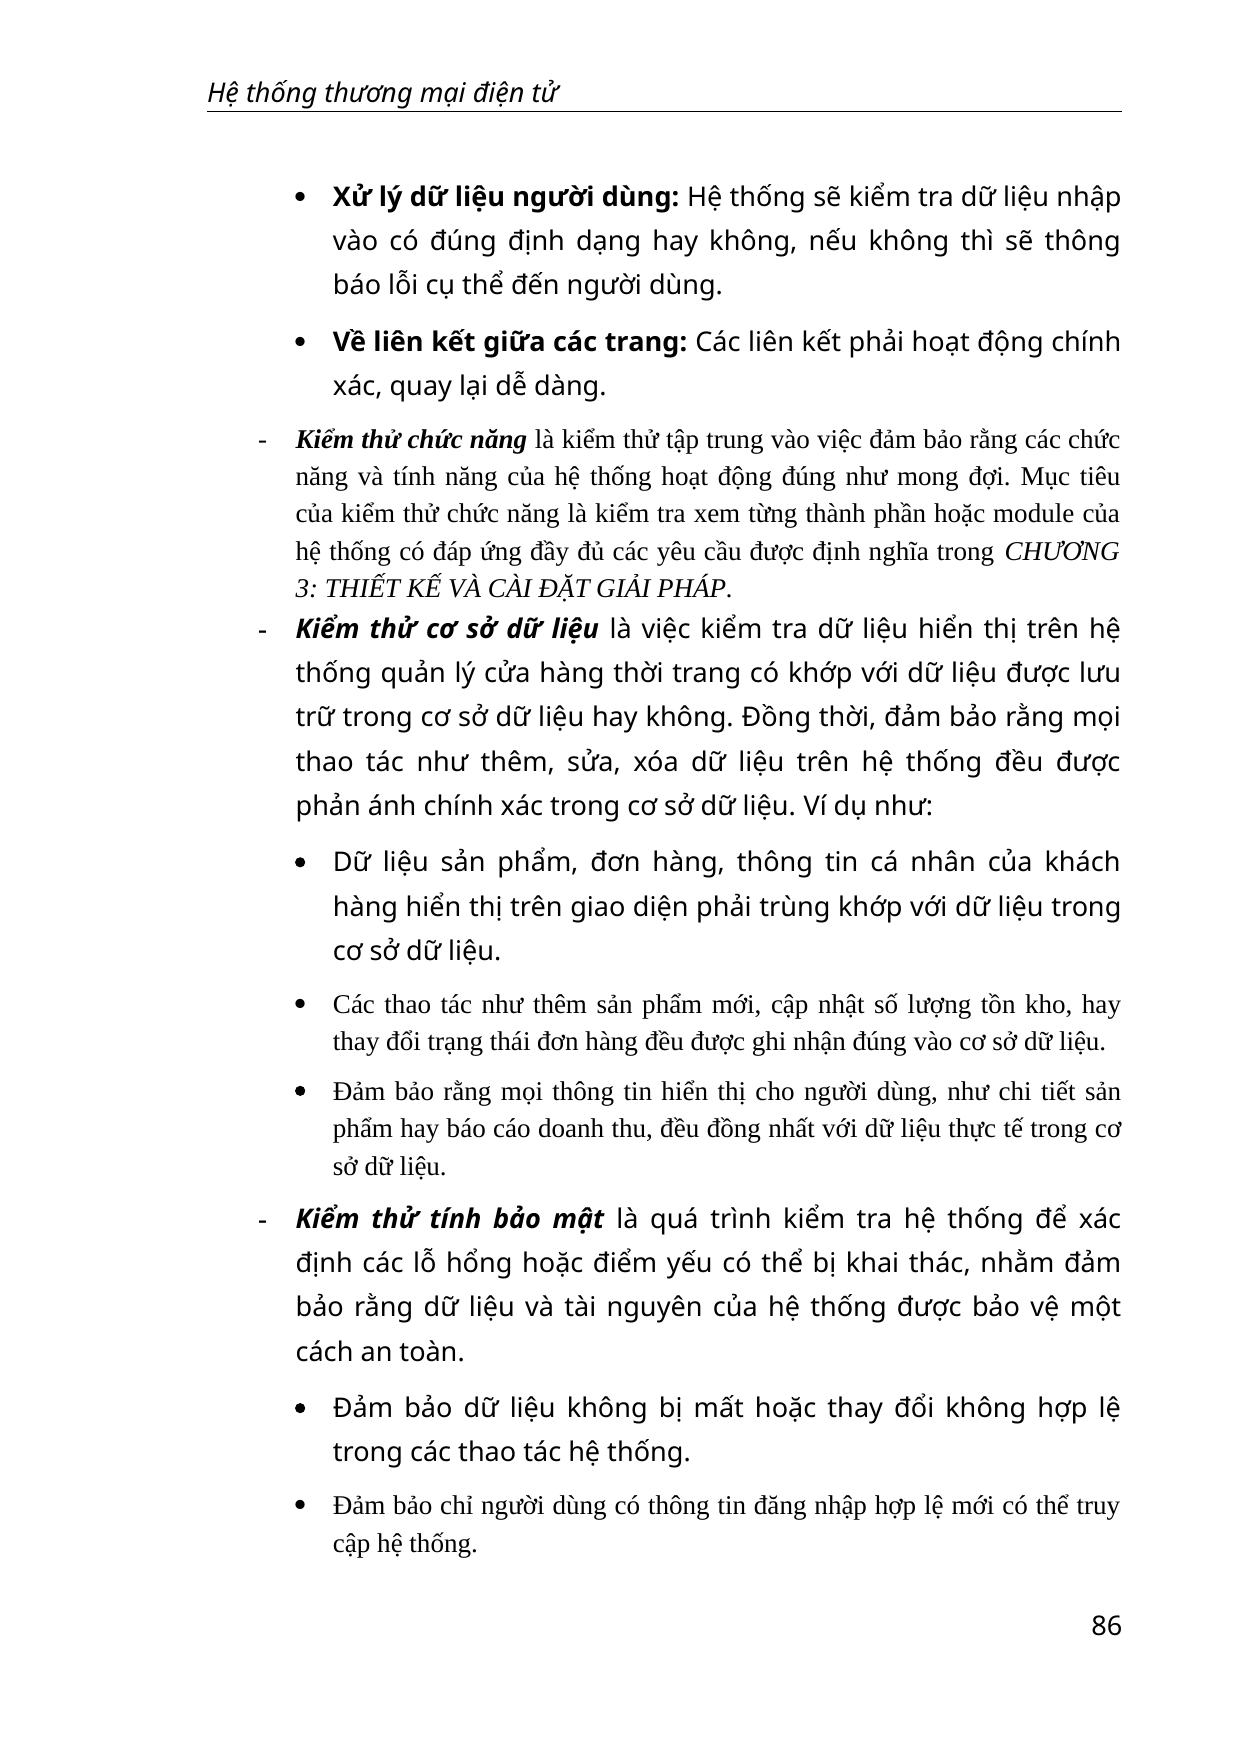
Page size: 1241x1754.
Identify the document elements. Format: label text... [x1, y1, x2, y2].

list Đảm bảo rằng mọi thông tin hiển thị cho người dùng, như chi tiết sản phẩm hay báo cáo doanh thu, đều đồng nhất với dữ liệu thực tế trong cơ sở dữ liệu. [295, 1075, 1122, 1181]
list Các thao tác như thêm sản phẩm mới, cập nhật số lượng tồn kho, hay thay đổi trạng thái đơn hàng đều được ghi nhận đúng vào cơ sở dữ liệu. [295, 988, 1122, 1056]
list Đảm bảo chỉ người dùng có thông tin đăng nhập hợp lệ mới có thể truy cập hệ thống. [295, 1489, 1122, 1558]
list Kiểm thử tính bảo mật là quá trình kiểm tra hệ thống để xác định các lỗ hổng hoặc điểm yếu có thể bị khai thác, nhằm đảm bảo rằng dữ liệu và tài nguyên của hệ thống được bảo vệ một cách an toàn. [258, 1199, 1122, 1369]
list Về liên kết giữa các trang: Các liên kết phải hoạt động chính xác, quay lại dễ dàng. [295, 322, 1122, 403]
list Kiểm thử chức năng là kiểm thử tập trung vào việc đảm bảo rằng các chức năng và tính năng của hệ thống hoạt động đúng như mong đợi. Mục tiêu của kiểm thử chức năng là kiểm tra xem từng thành phần hoặc module của hệ thống có đáp ứng đầy đủ các yêu cầu được định nghĩa trong CHƯƠNG 3: THIẾT KẾ VÀ CÀI ĐẶT GIẢI PHÁP. [258, 423, 1122, 603]
list Kiểm thử cơ sở dữ liệu là việc kiểm tra dữ liệu hiển thị trên hệ thống quản lý cửa hàng thời trang có khớp với dữ liệu được lưu trữ trong cơ sở dữ liệu hay không. Đồng thời, đảm bảo rằng mọi thao tác như thêm, sửa, xóa dữ liệu trên hệ thống đều được phản ánh chính xác trong cơ sở dữ liệu. Ví dụ như: [258, 609, 1122, 823]
list Xử lý dữ liệu người dùng: Hệ thống sẽ kiểm tra dữ liệu nhập vào có đúng định dạng hay không, nếu không thì sẽ thông báo lỗi cụ thể đến người dùng. [295, 177, 1122, 302]
list Dữ liệu sản phẩm, đơn hàng, thông tin cá nhân của khách hàng hiển thị trên giao diện phải trùng khớp với dữ liệu trong cơ sở dữ liệu. [295, 843, 1122, 968]
list Đảm bảo dữ liệu không bị mất hoặc thay đổi không hợp lệ trong các thao tác hệ thống. [295, 1389, 1122, 1470]
